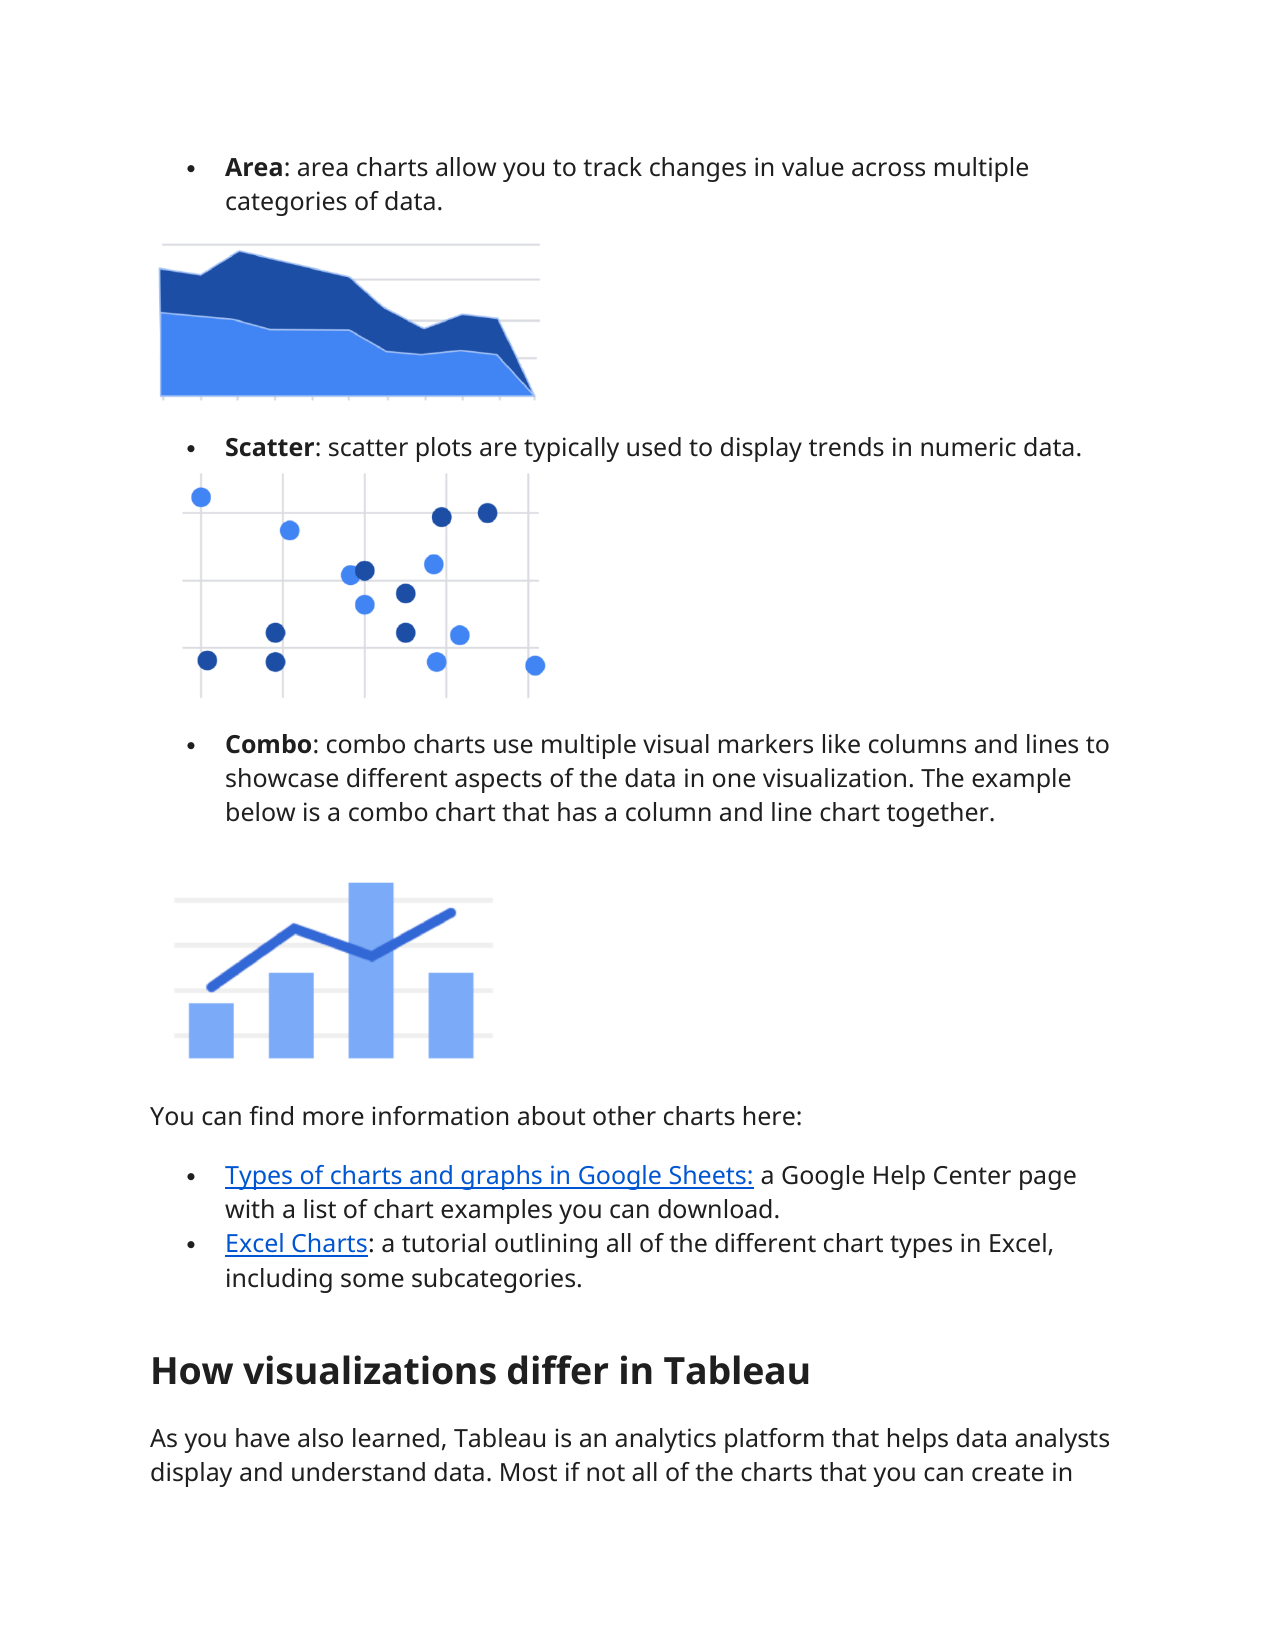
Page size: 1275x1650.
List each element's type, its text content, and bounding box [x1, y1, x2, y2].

picture [150, 218, 1125, 411]
subtitle How visualizations differ in Tableau [150, 1344, 1125, 1395]
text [150, 1420, 1125, 1488]
text You can find more information about other charts here: [150, 1099, 1125, 1133]
list Area: area charts allow you to track changes in value across multiple categories of data. [187, 150, 1125, 218]
list Scatter: scatter plots are typically used to display trends in numeric data. [187, 429, 1125, 463]
list Excel Charts: a tutorial outlining all of the different chart types in Excel, including some subcategories. [187, 1226, 1125, 1294]
picture [150, 463, 1125, 708]
picture [150, 828, 1125, 1080]
list Types of charts and graphs in Google Sheets: a Google Help Center page with a list of chart examples you can download. [187, 1158, 1125, 1226]
list Combo: combo charts use multiple visual markers like columns and lines to showcase different aspects of the data in one visualization. The example below is a combo chart that has a column and line chart together. [187, 726, 1125, 828]
